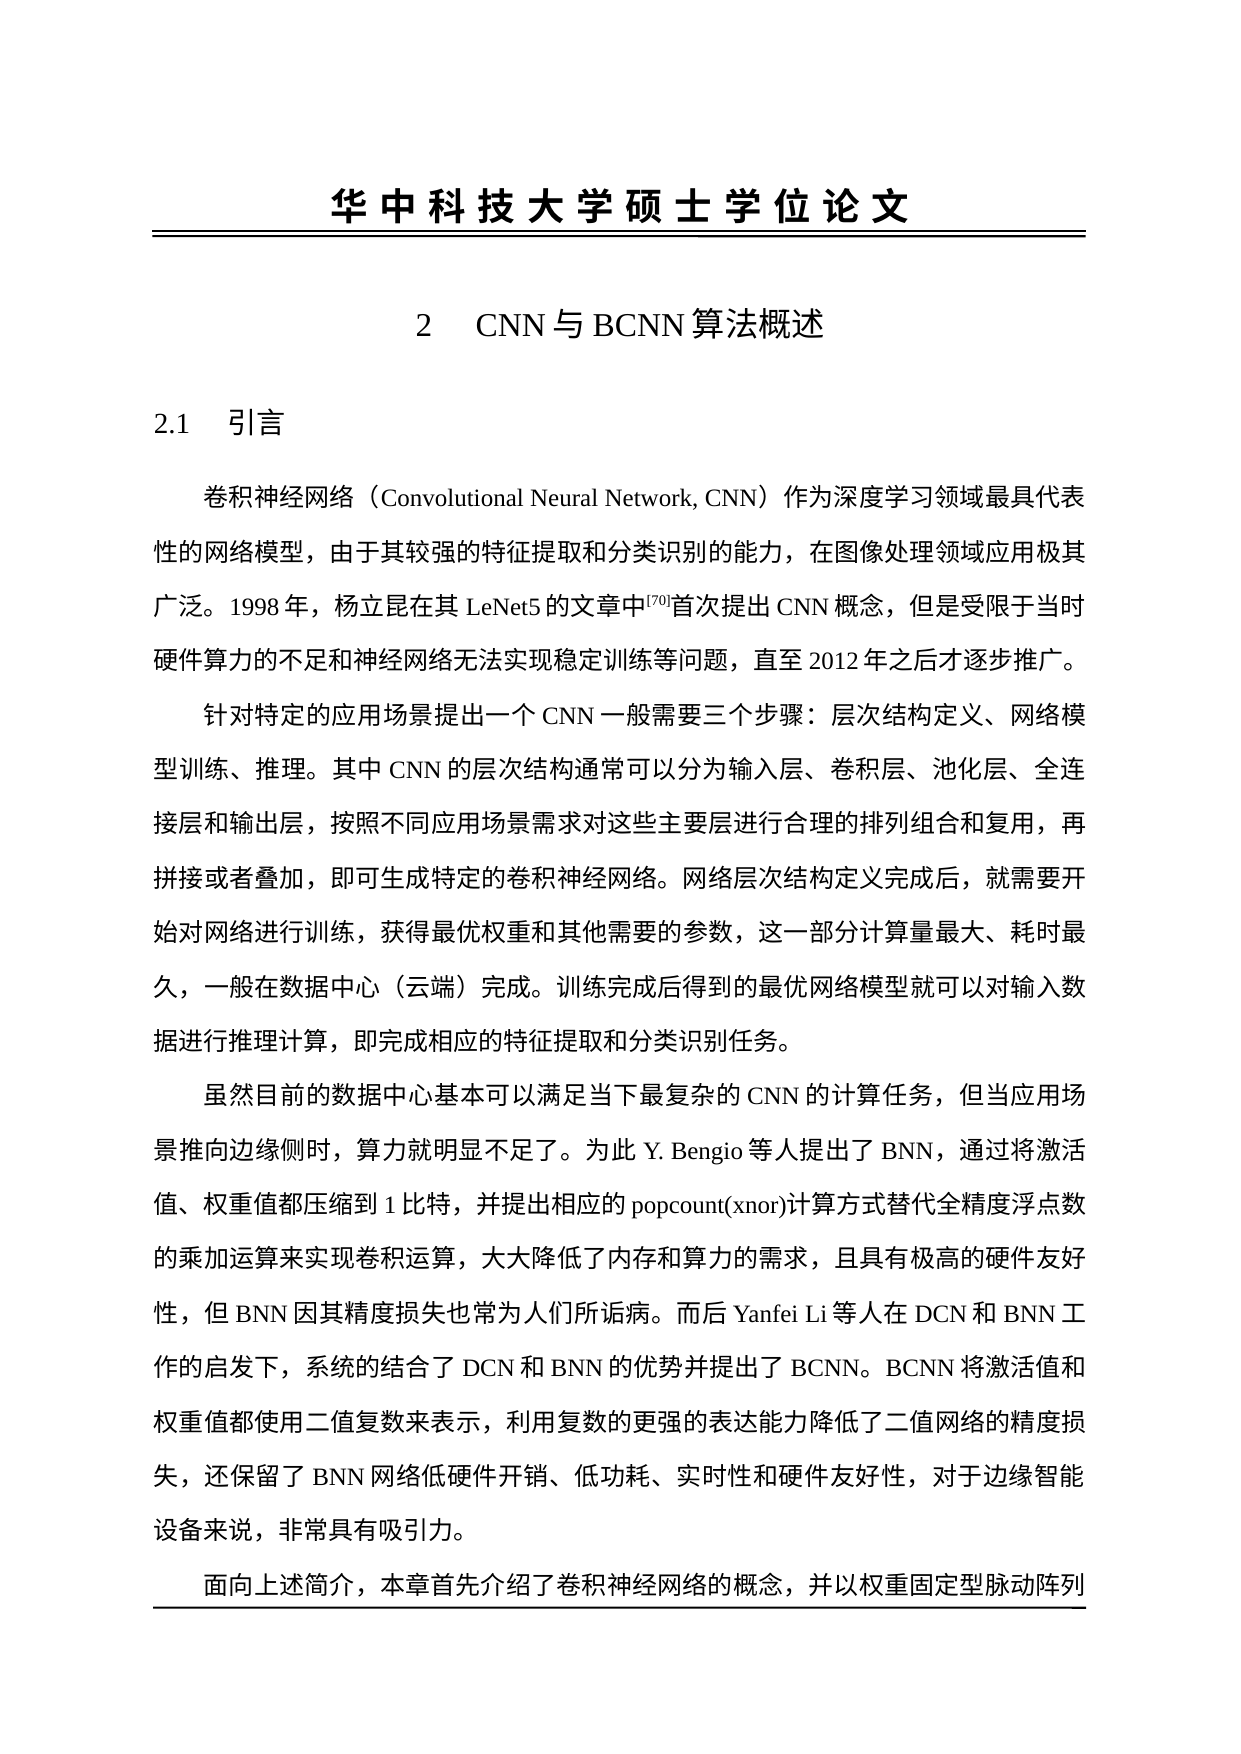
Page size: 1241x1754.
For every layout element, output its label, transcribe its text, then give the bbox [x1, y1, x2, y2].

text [153, 1565, 1087, 1601]
text 虽然目前的数据中心基本可以满足当下最复杂的CNN的计算任务，但当应用场景推向边缘侧时，算力就明显不足了。为此Y. Bengio等人提出了BNN，通过将激活值、权重值都压缩到1比特，并提出相应的popcount(xnor)计算方式替代全精度浮点数的乘加运算来实现卷积运算，大大降低了内存和算力的需求，且具有极高的硬件友好性，但BNN因其精度损失也常为人们所诟病。而后Yanfei Li等人在DCN和BNN工作的启发下，系统的结合了DCN和BNN的优势并提出了BCNN。BCNN将激活值和权重值都使用二值复数来表示，利用复数的更强的表达能力降低了二值网络的精度损失，还保留了BNN网络低硬件开销、低功耗、实时性和硬件友好性，对于边缘智能设备来说，非常具有吸引力。 [153, 1076, 1087, 1547]
subtitle CNN与BCNN算法概述 [153, 298, 1087, 346]
text 卷积神经网络（Convolutional Neural Network, CNN）作为深度学习领域最具代表性的网络模型，由于其较强的特征提取和分类识别的能力，在图像处理领域应用极其广泛。1998年，杨立昆在其LeNet5的文章中[70]首次提出CNN概念，但是受限于当时硬件算力的不足和神经网络无法实现稳定训练等问题，直至2012年之后才逐步推广。 [153, 478, 1087, 677]
subtitle 引言 [153, 399, 1087, 442]
text 针对特定的应用场景提出一个CNN一般需要三个步骤：层次结构定义、网络模型训练、推理。其中CNN的层次结构通常可以分为输入层、卷积层、池化层、全连接层和输出层，按照不同应用场景需求对这些主要层进行合理的排列组合和复用，再拼接或者叠加，即可生成特定的卷积神经网络。网络层次结构定义完成后，就需要开始对网络进行训练，获得最优权重和其他需要的参数，这一部分计算量最大、耗时最久，一般在数据中心（云端）完成。训练完成后得到的最优网络模型就可以对输入数据进行推理计算，即完成相应的特征提取和分类识别任务。 [153, 695, 1087, 1058]
